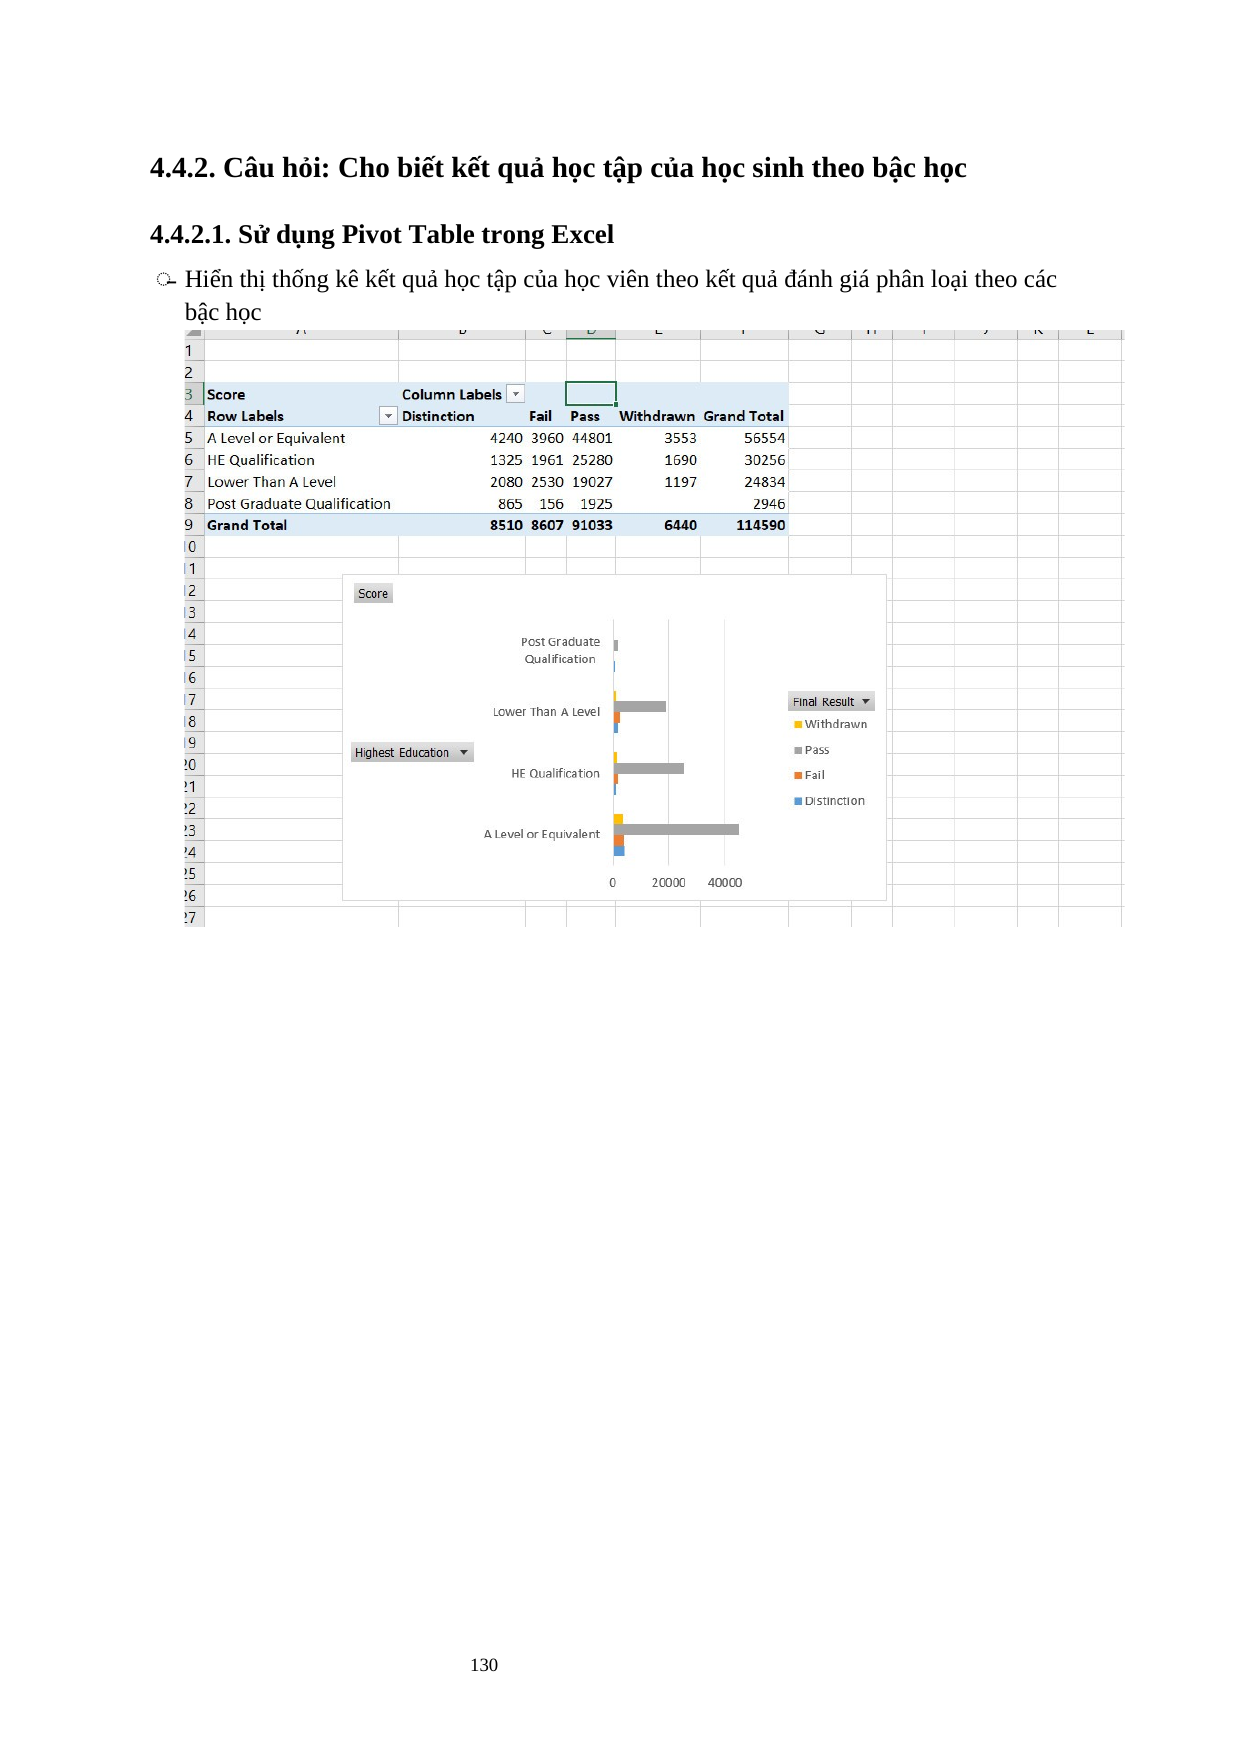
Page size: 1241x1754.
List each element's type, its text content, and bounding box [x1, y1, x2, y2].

subtitle 4.4.2.1. Sử dụng Pivot Table trong Excel [150, 218, 1090, 249]
subtitle 4.4.2. Câu hỏi: Cho biết kết quả học tập của học sinh theo bậc học [150, 150, 1090, 183]
picture [184, 330, 1125, 927]
